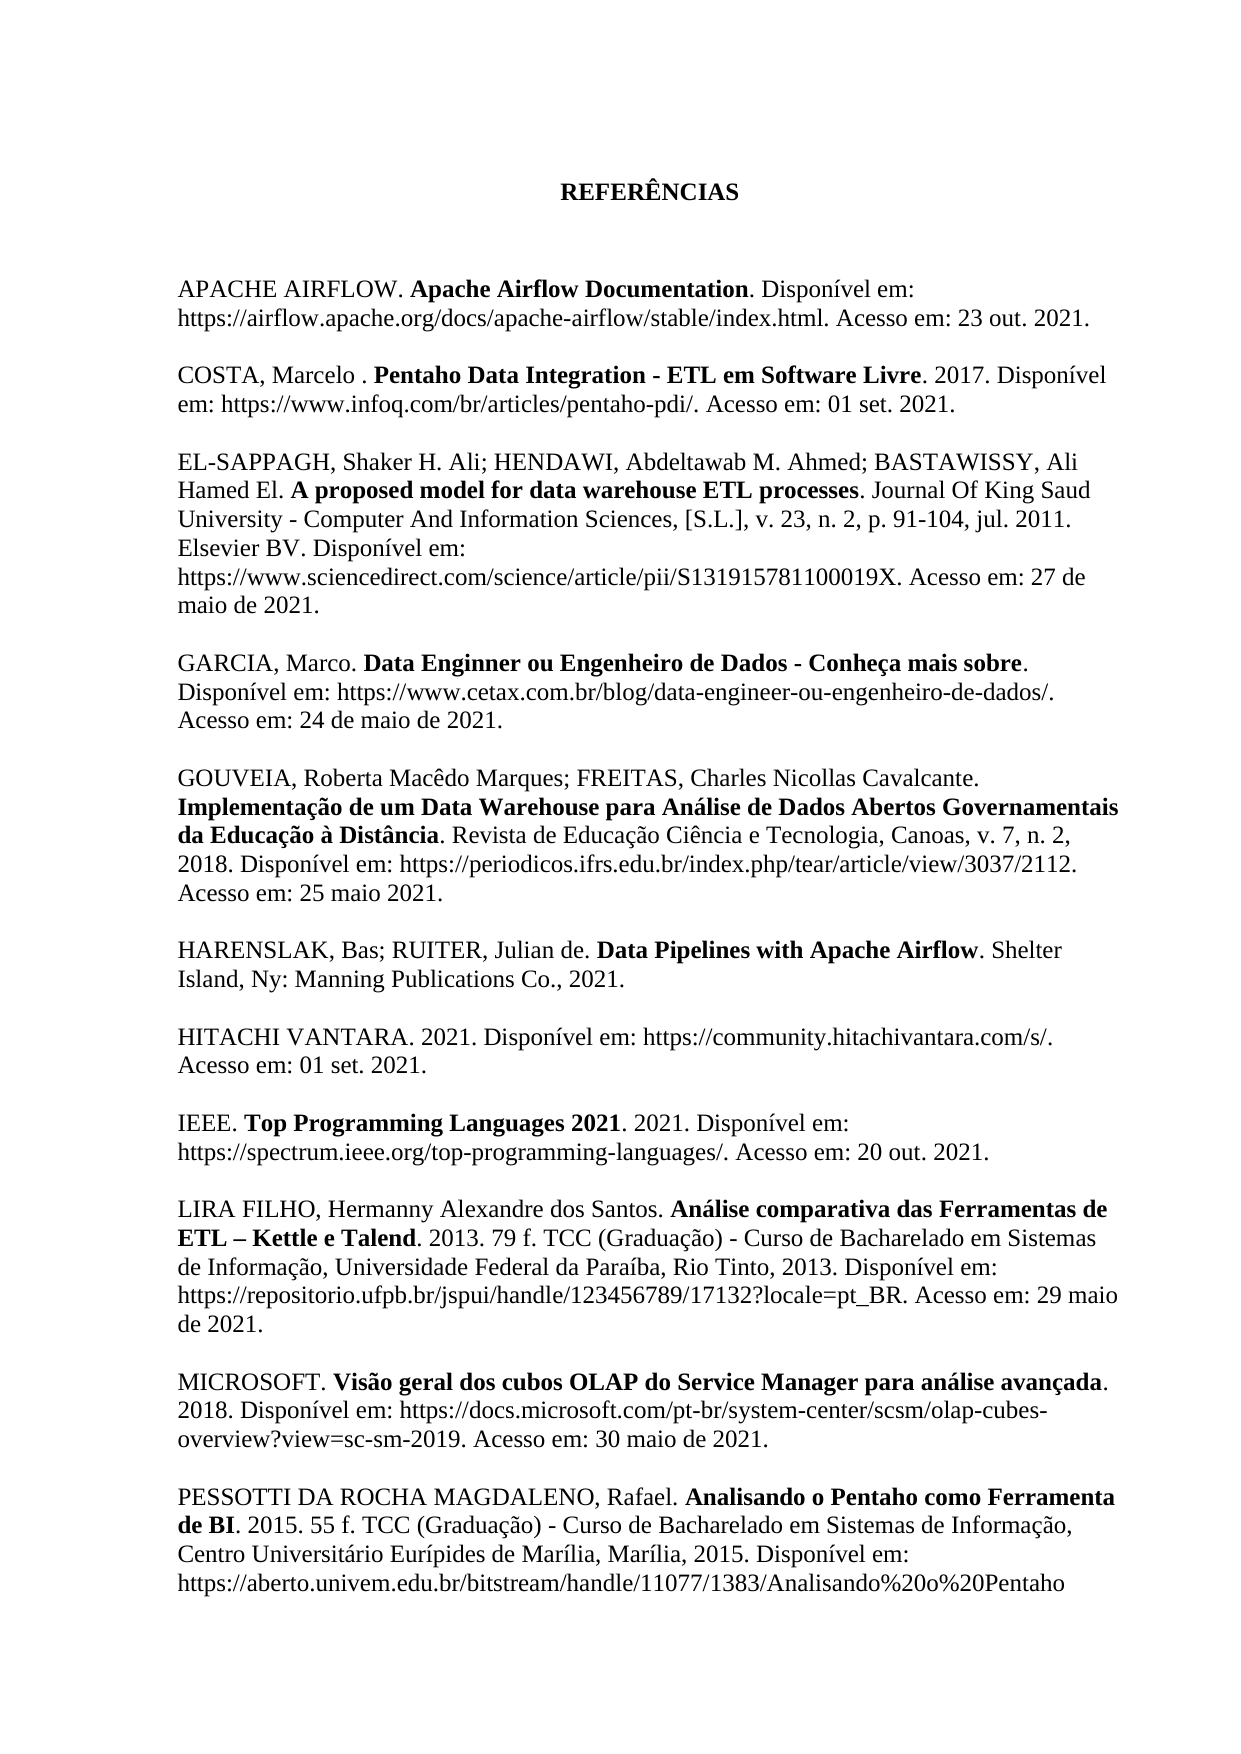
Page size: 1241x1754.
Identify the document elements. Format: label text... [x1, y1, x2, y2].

text LIRA FILHO, Hermanny Alexandre dos Santos. Análise comparativa das Ferramentas de ETL – Kettle e Talend. 2013. 79 f. TCC (Graduação) - Curso de Bacharelado em Sistemas de Informação, Universidade Federal da Paraíba, Rio Tinto, 2013. Disponível em: https://repositorio.ufpb.br/jspui/handle/123456789/17132?locale=pt_BR. Acesso em: 29 maio de 2021. [177, 1194, 1122, 1338]
text COSTA, Marcelo . Pentaho Data Integration - ETL em Software Livre. 2017. Disponível em: https://www.infoq.com/br/articles/pentaho-pdi/. Acesso em: 01 set. 2021. [177, 360, 1122, 418]
subtitle REFERÊNCIAS [177, 177, 1122, 206]
text HARENSLAK, Bas; RUITER, Julian de. Data Pipelines with Apache Airflow. Shelter Island, Ny: Manning Publications Co., 2021. [177, 935, 1122, 993]
text GOUVEIA, Roberta Macêdo Marques; FREITAS, Charles Nicollas Cavalcante. Implementação de um Data Warehouse para Análise de Dados Abertos Governamentais da Educação à Distância. Revista de Educação Ciência e Tecnologia, Canoas, v. 7, n. 2, 2018. Disponível em: https://periodicos.ifrs.edu.br/index.php/tear/article/view/3037/2112. Acesso em: 25 maio 2021. [177, 763, 1122, 907]
text IEEE. Top Programming Languages 2021. 2021. Disponível em: https://spectrum.ieee.org/top-programming-languages/. Acesso em: 20 out. 2021. [177, 1108, 1122, 1165]
text EL-SAPPAGH, Shaker H. Ali; HENDAWI, Abdeltawab M. Ahmed; BASTAWISSY, Ali Hamed El. A proposed model for data warehouse ETL processes. Journal Of King Saud University - Computer And Information Sciences, [S.L.], v. 23, n. 2, p. 91-104, jul. 2011. Elsevier BV. Disponível em: https://www.sciencedirect.com/science/article/pii/S131915781100019X. Acesso em: 27 de maio de 2021. [177, 447, 1122, 619]
text APACHE AIRFLOW. Apache Airflow Documentation. Disponível em: https://airflow.apache.org/docs/apache-airflow/stable/index.html. Acesso em: 23 out. 2021. [177, 274, 1122, 332]
text MICROSOFT. Visão geral dos cubos OLAP do Service Manager para análise avançada. 2018. Disponível em: https://docs.microsoft.com/pt-br/system-center/scsm/olap-cubes-overview?view=sc-sm-2019. Acesso em: 30 maio de 2021. [177, 1367, 1122, 1453]
text GARCIA, Marco. Data Enginner ou Engenheiro de Dados - Conheça mais sobre. Disponível em: https://www.cetax.com.br/blog/data-engineer-ou-engenheiro-de-dados/. Acesso em: 24 de maio de 2021. [177, 648, 1122, 734]
text HITACHI VANTARA. 2021. Disponível em: https://community.hitachivantara.com/s/. Acesso em: 01 set. 2021. [177, 1022, 1122, 1079]
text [177, 1482, 1122, 1597]
